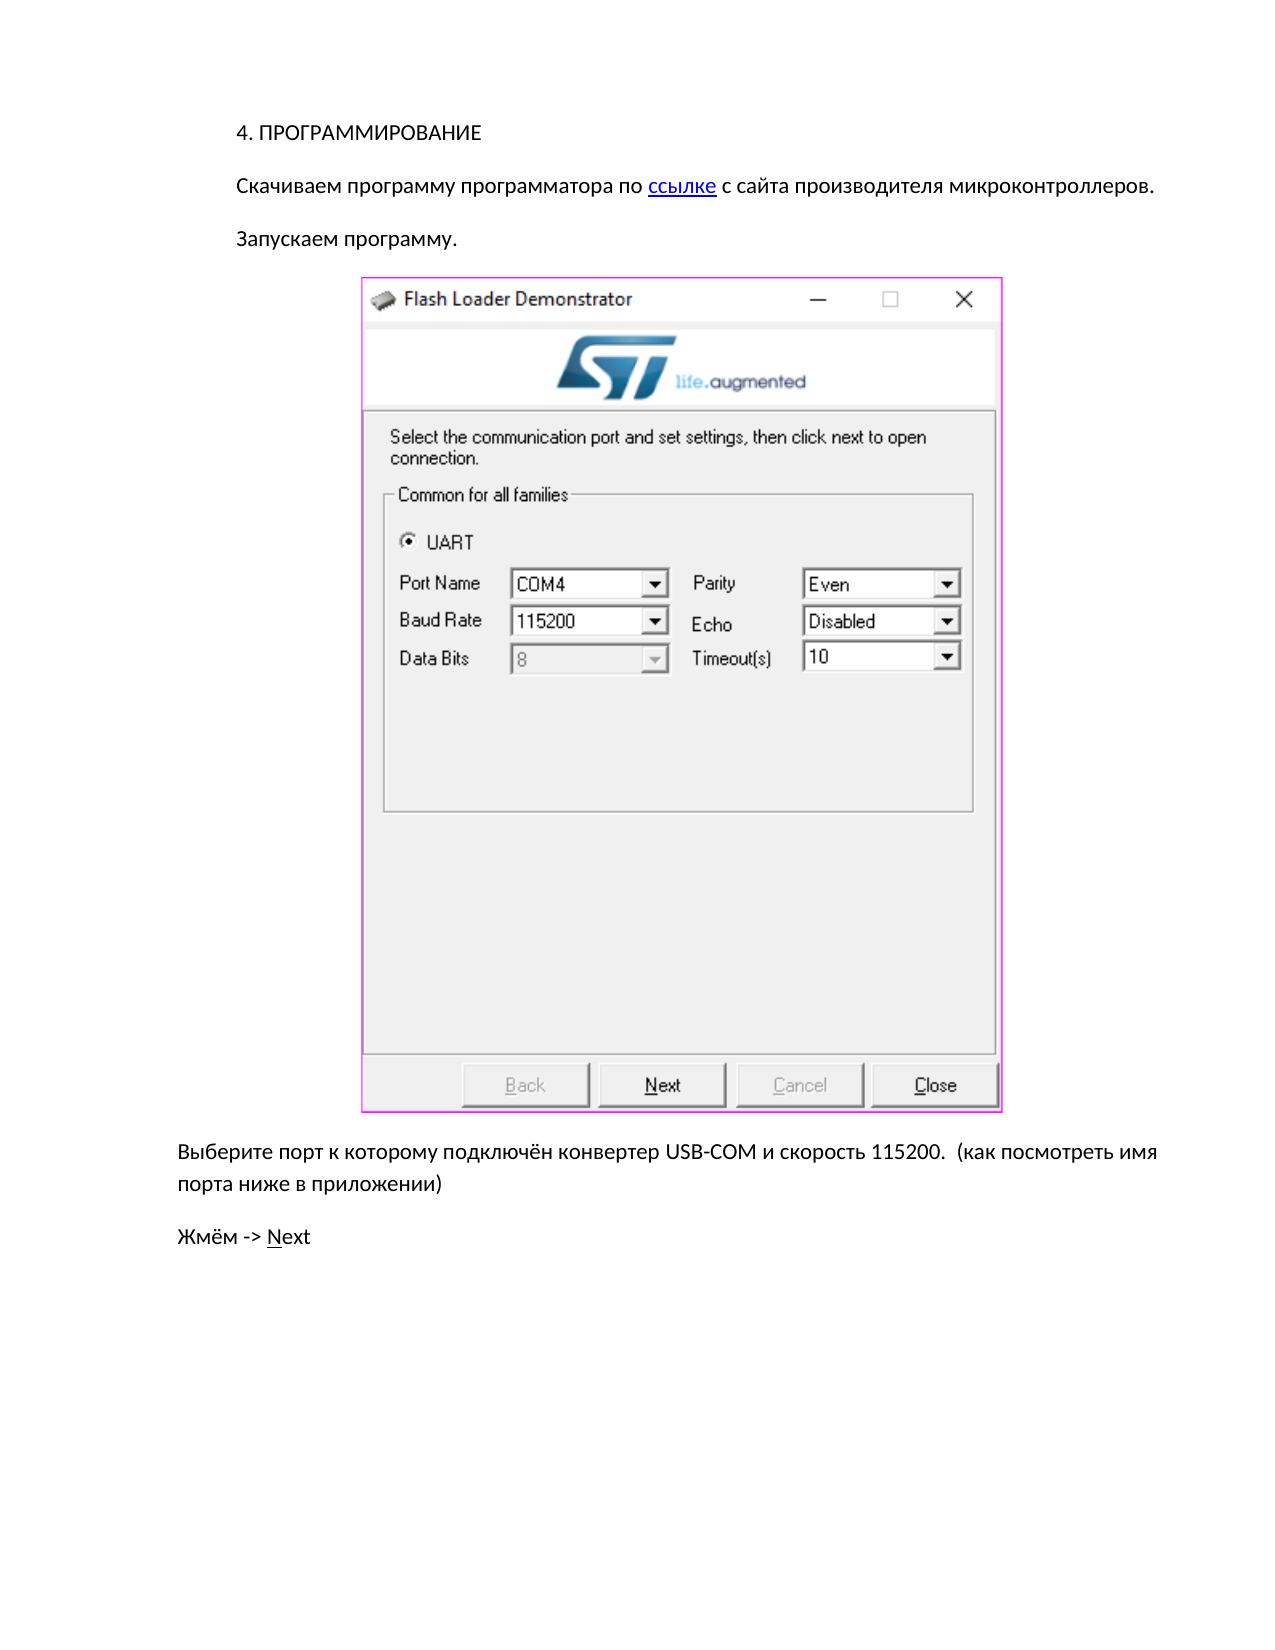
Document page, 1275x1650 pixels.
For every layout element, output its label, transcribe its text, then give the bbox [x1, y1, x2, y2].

text Скачиваем программу программатора по ссылке с сайта производителя микроконтроллеров. [236, 171, 1186, 199]
text Выберите порт к которому подключён конвертер USB-COM и скорость 115200. (как посмотреть имя порта ниже в приложении) [177, 1137, 1186, 1197]
picture [361, 277, 1003, 1113]
text 4. ПРОГРАММИРОВАНИЕ [236, 118, 1186, 146]
text Запускаем программу. [236, 224, 1186, 252]
text Жмём -> Next [177, 1222, 1186, 1250]
